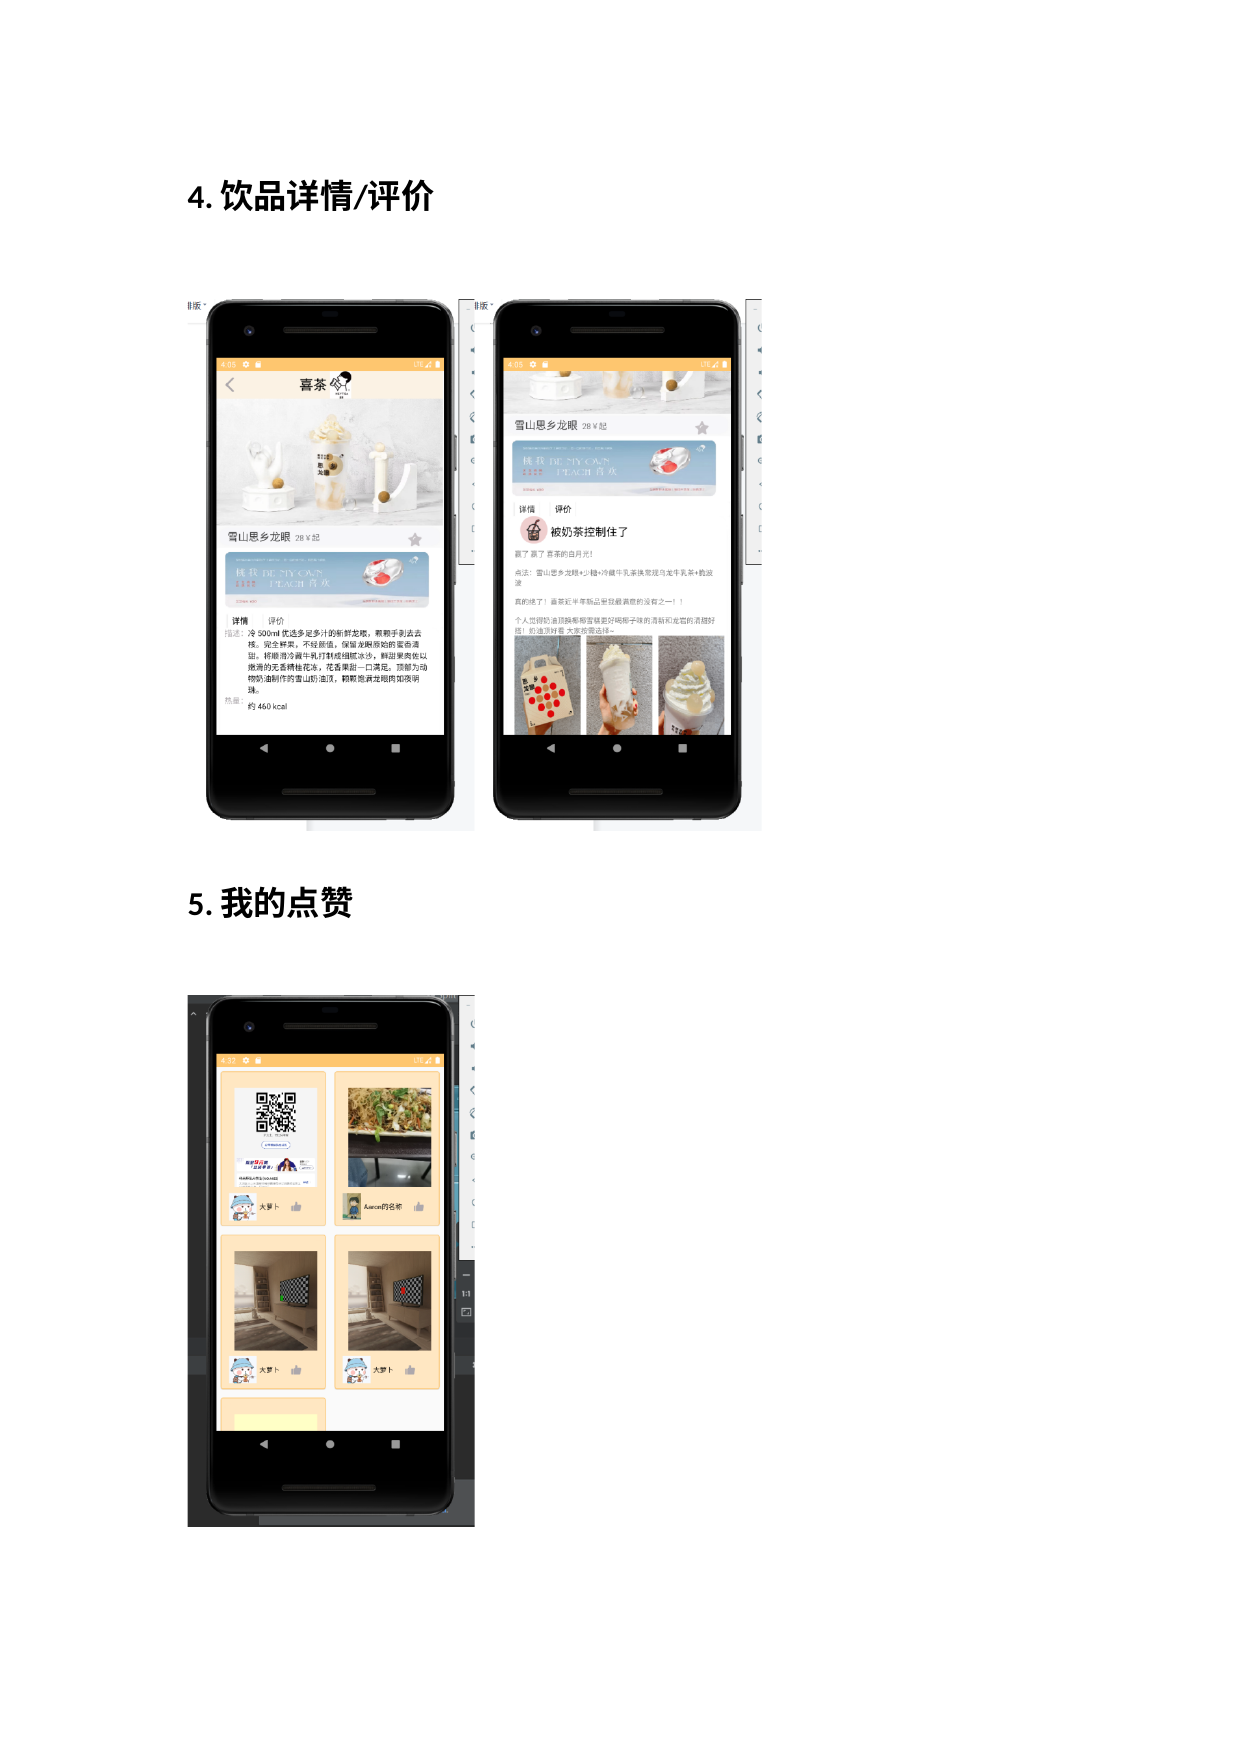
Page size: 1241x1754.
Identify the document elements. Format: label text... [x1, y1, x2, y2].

subtitle 饮品详情/评价 [187, 162, 1053, 227]
subtitle 我的点赞 [187, 868, 1053, 933]
picture [187, 995, 475, 1527]
picture [187, 299, 762, 831]
